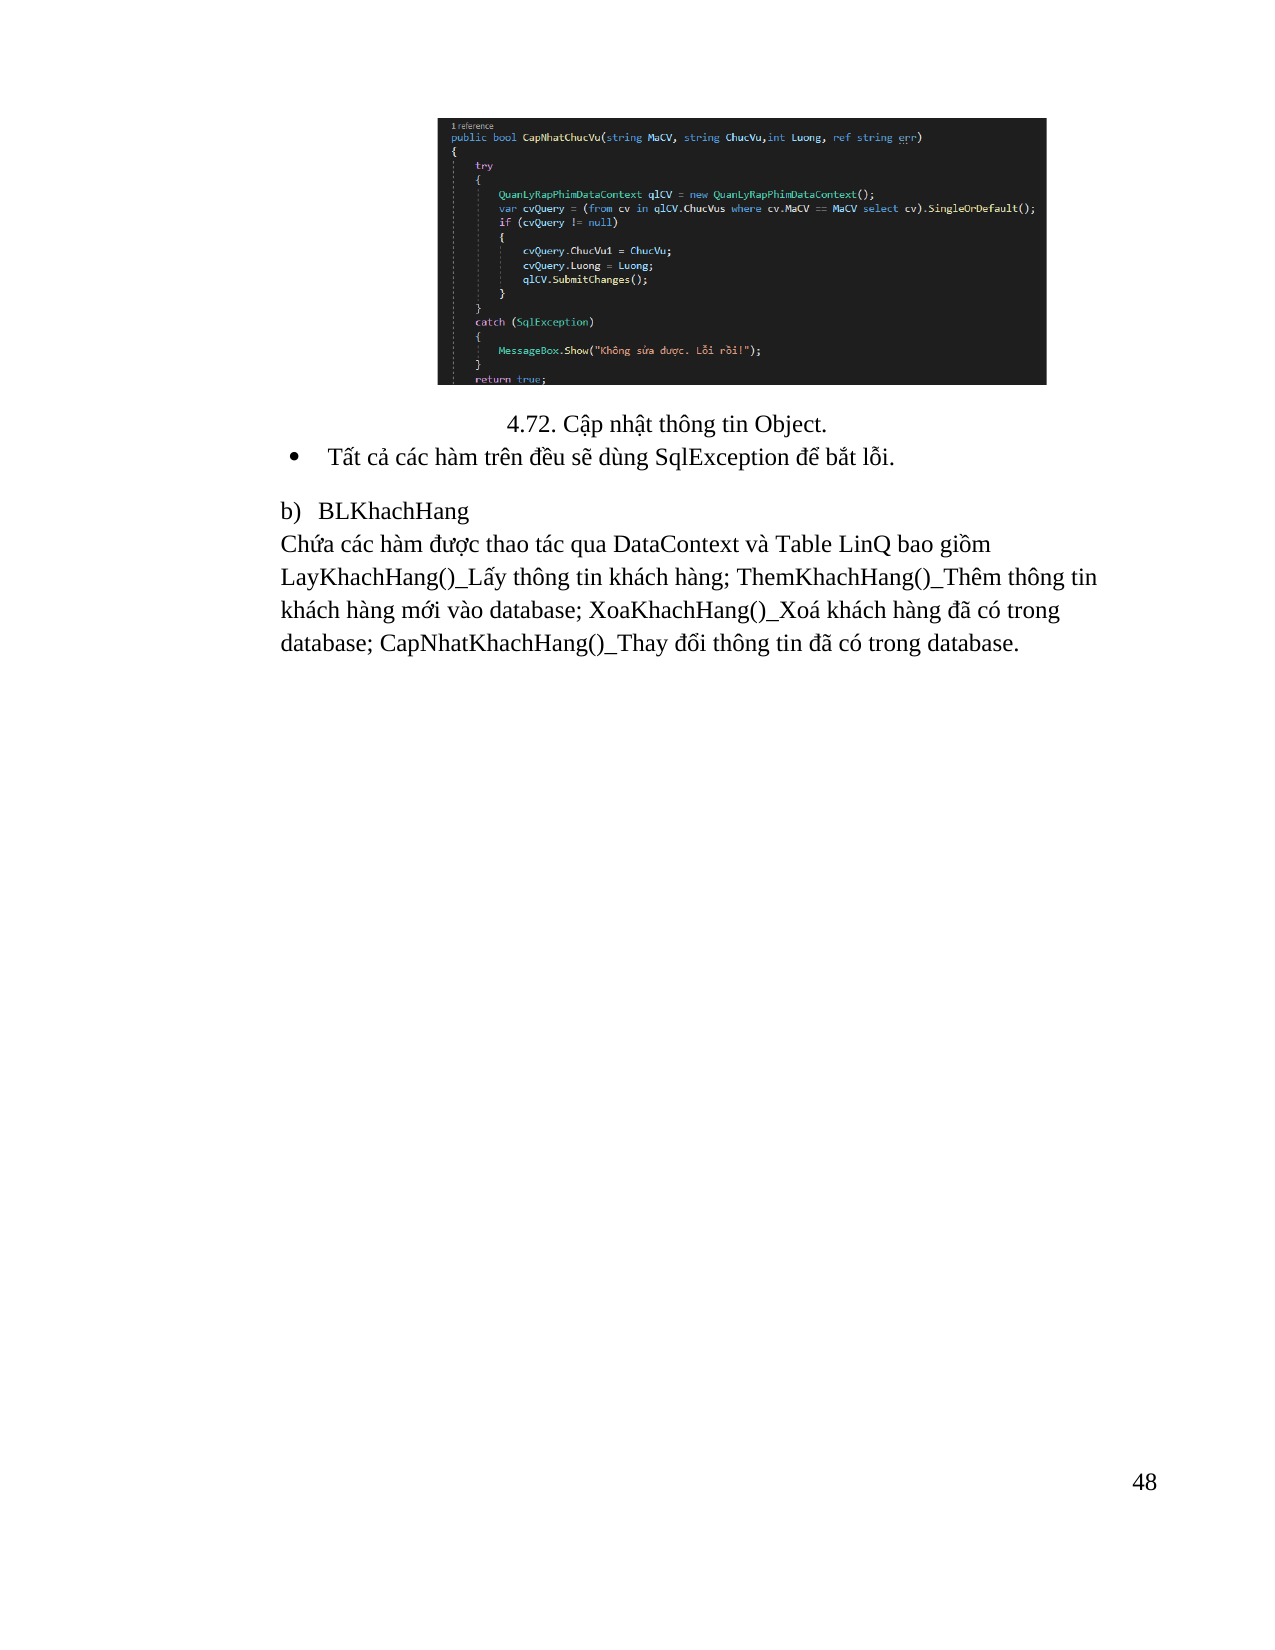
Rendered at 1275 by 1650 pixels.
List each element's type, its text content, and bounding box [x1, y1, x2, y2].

picture [437, 118, 1047, 385]
subtitle .. Cập nhật thông tin Object. [177, 409, 1157, 438]
list Tất cả các hàm trên đều sẽ dùng SqlException để bắt lỗi. [290, 442, 1157, 471]
subtitle BLKhachHang [280, 496, 1157, 525]
text Chứa các hàm được thao tác qua DataContext và Table LinQ bao giồm LayKhachHang()_Lấy thông tin khách hàng; ThemKhachHang()_Thêm thông tin khách hàng mới vào database; XoaKhachHang()_Xoá khách hàng đã có trong database; CapNhatKhachHang()_Thay đổi thông tin đã có trong database. [280, 529, 1157, 657]
